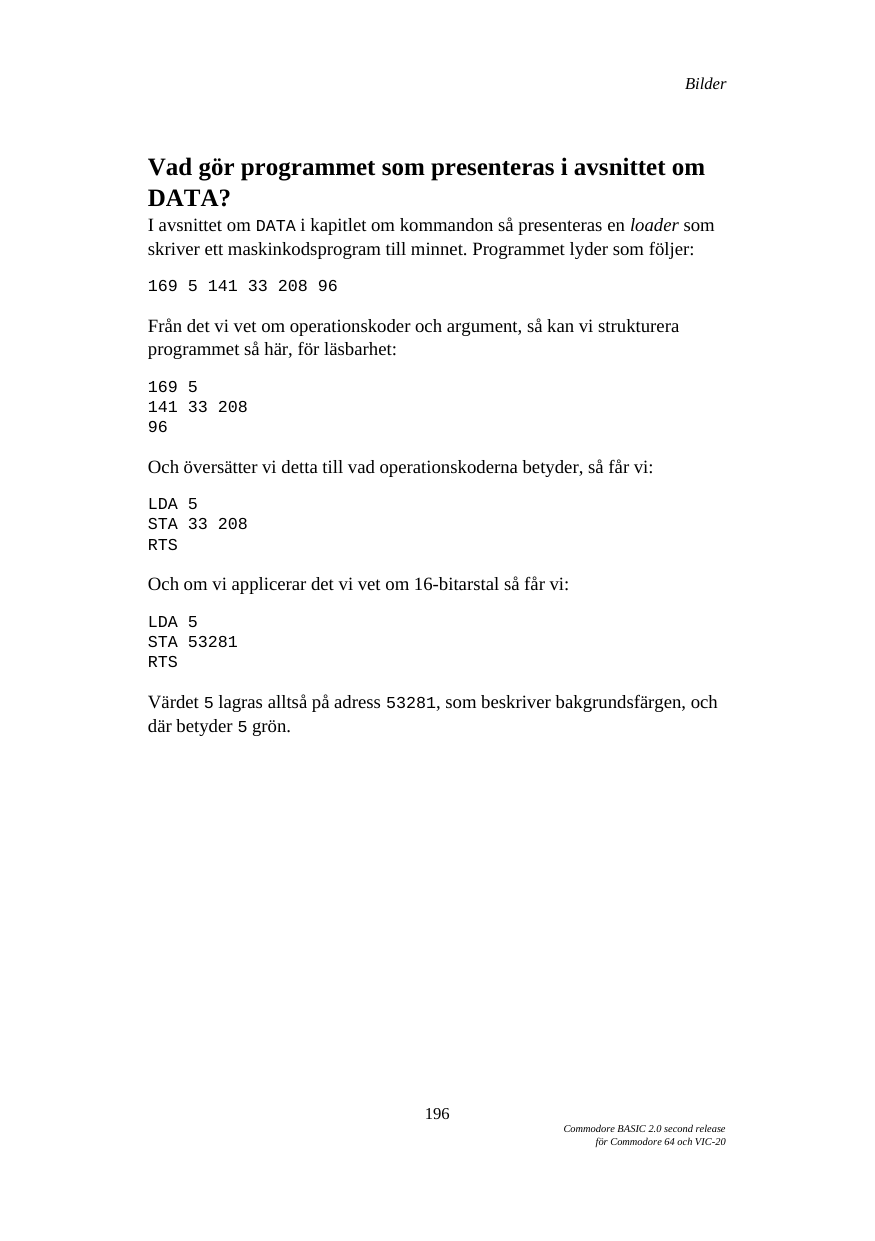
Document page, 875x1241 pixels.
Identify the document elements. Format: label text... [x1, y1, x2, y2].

subtitle Vad gör programmet som presenteras i avsnittet om DATA? [148, 152, 726, 212]
text Och översätter vi detta till vad operationskoderna betyder, så får vi: [148, 456, 726, 477]
text Och om vi applicerar det vi vet om 16-bitarstal så får vi: [148, 573, 726, 595]
text Värdet 5 lagras alltså på adress 53281, som beskriver bakgrundsfärgen, och där betyder 5 grön. [148, 691, 726, 737]
text LDA 5 STA 53281 RTS [148, 613, 726, 673]
text LDA 5 STA 33 208 RTS [148, 496, 726, 555]
text I avsnittet om DATA i kapitlet om kommandon så presenteras en loader som skriver ett maskinkodsprogram till minnet. Programmet lyder som följer: [148, 214, 726, 260]
text 169 5 141 33 208 96 [148, 378, 726, 438]
text Från det vi vet om operationskoder och argument, så kan vi strukturera programmet så här, för läsbarhet: [148, 315, 726, 360]
text 169 5 141 33 208 96 [148, 278, 726, 297]
